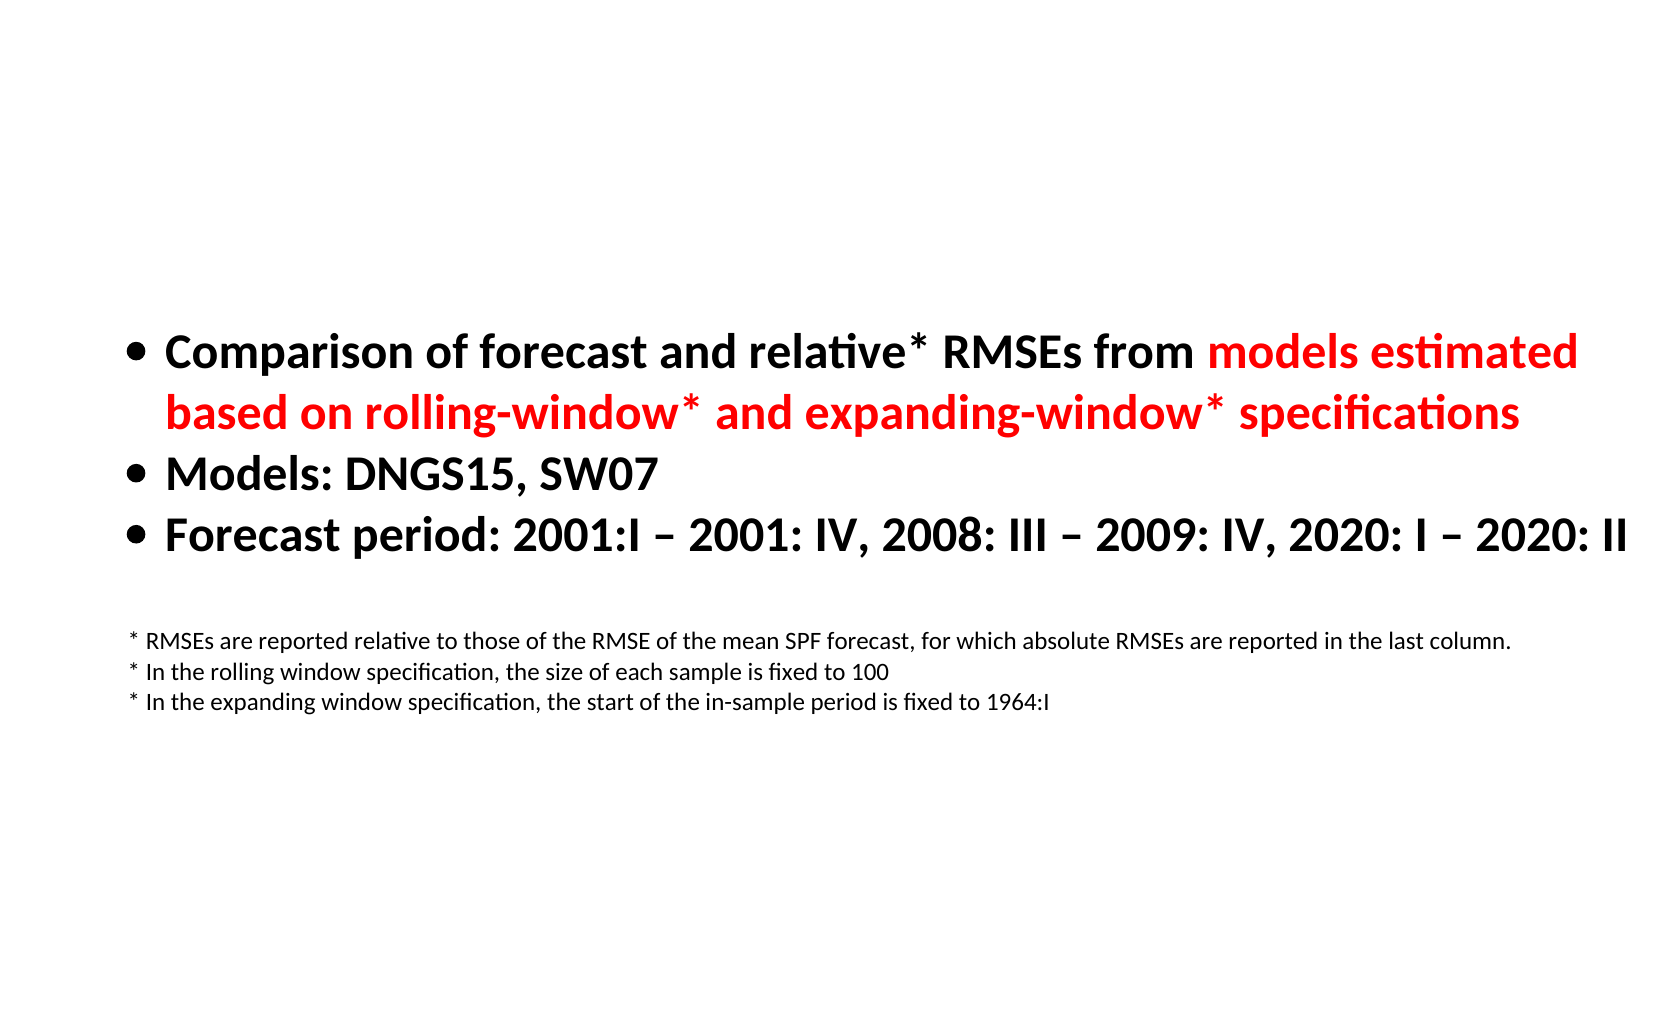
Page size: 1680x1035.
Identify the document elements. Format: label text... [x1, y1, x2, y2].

list Models: DNGS15, SW07 [127, 442, 1665, 503]
list * In the rolling window specification, the size of each sample is fixed to 100 [127, 656, 1665, 686]
list Comparison of forecast and relative* RMSEs from models estimated based on rolling-window* and expanding-window* specifications [127, 320, 1665, 442]
list Forecast period: 2001:I – 2001: IV, 2008: III – 2009: IV, 2020: I – 2020: II [127, 503, 1665, 564]
list * RMSEs are reported relative to those of the RMSE of the mean SPF forecast, for which absolute RMSEs are reported in the last column. [127, 625, 1665, 656]
list * In the expanding window specification, the start of the in-sample period is fixed to 1964:I [127, 686, 1665, 717]
